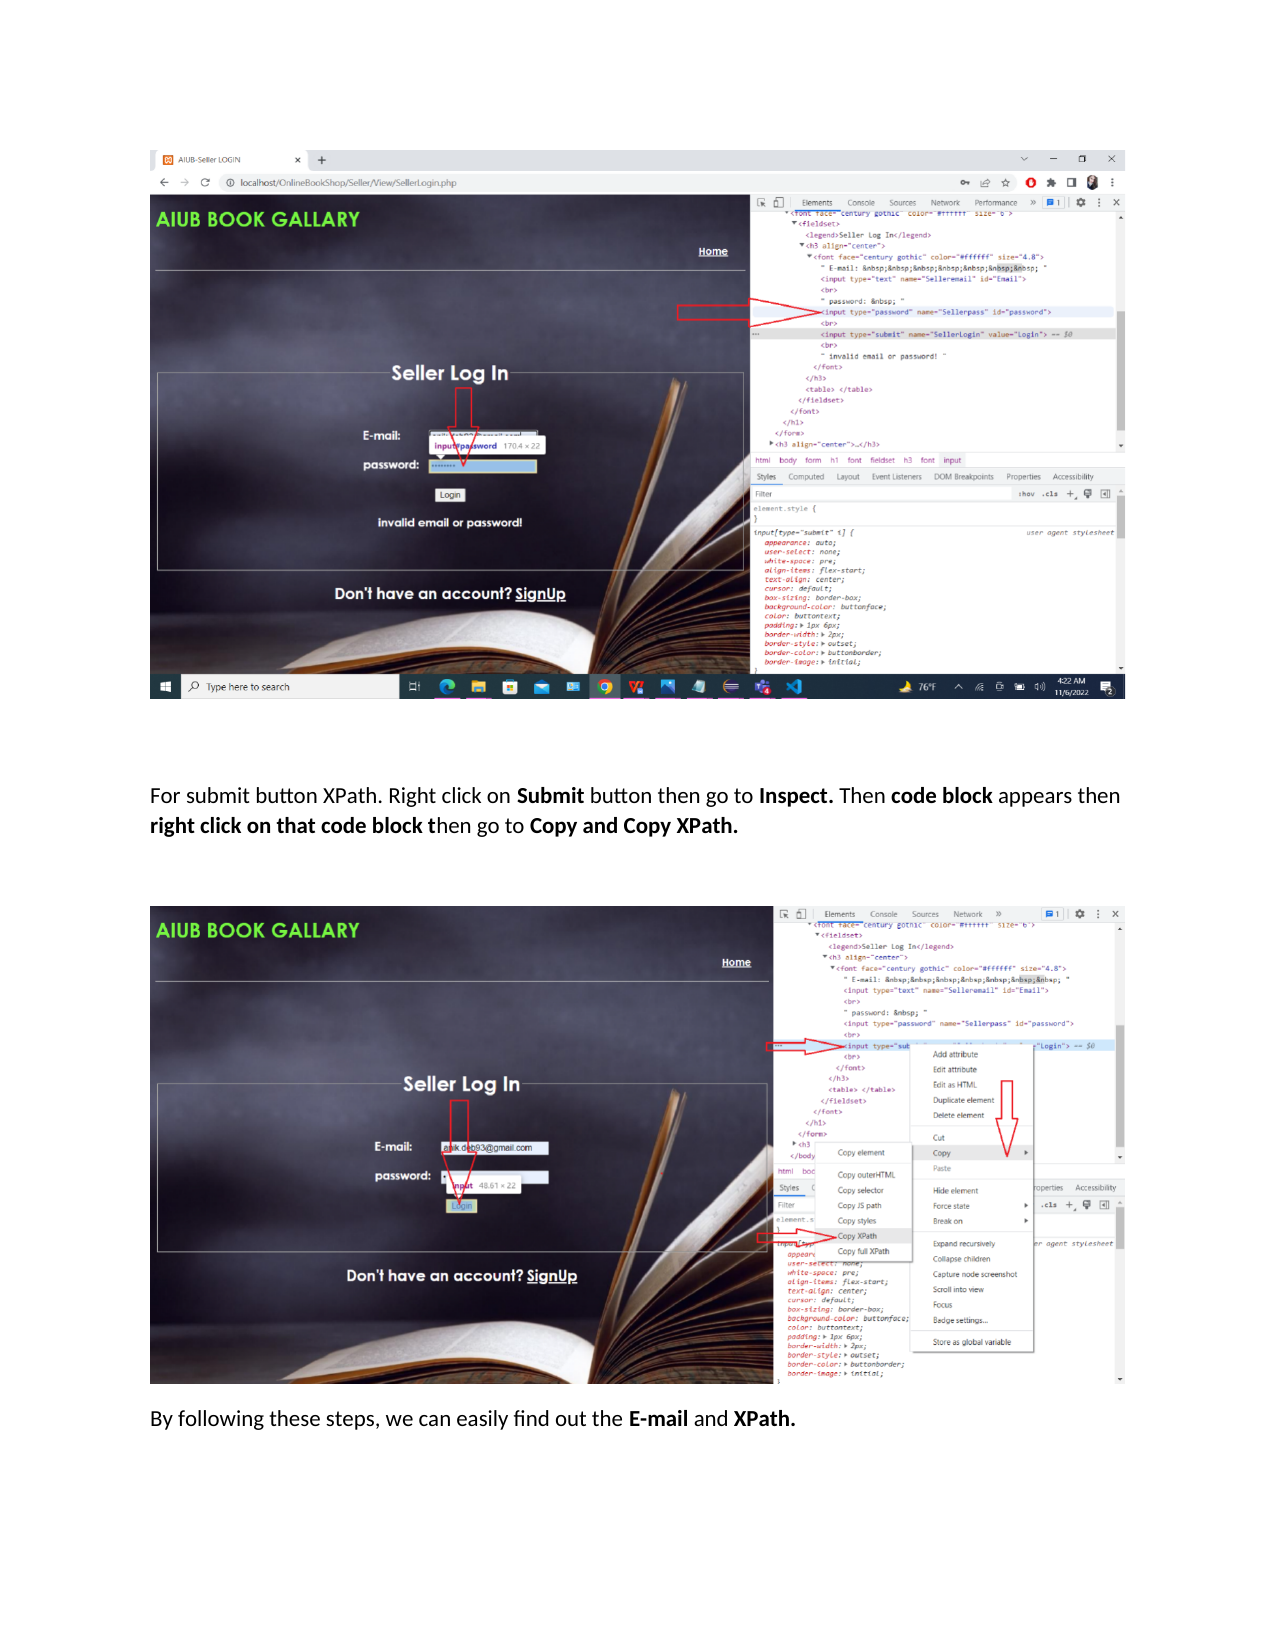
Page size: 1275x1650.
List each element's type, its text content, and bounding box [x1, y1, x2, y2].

text By following these steps, we can easily find out the E-mail and XPath. [150, 1404, 1125, 1432]
picture [150, 150, 1125, 699]
text For submit button XPath. Right click on Submit button then go to Inspect. Then code block appears then right click on that code block then go to Copy and Copy XPath. [150, 781, 1125, 839]
picture [150, 906, 1125, 1384]
